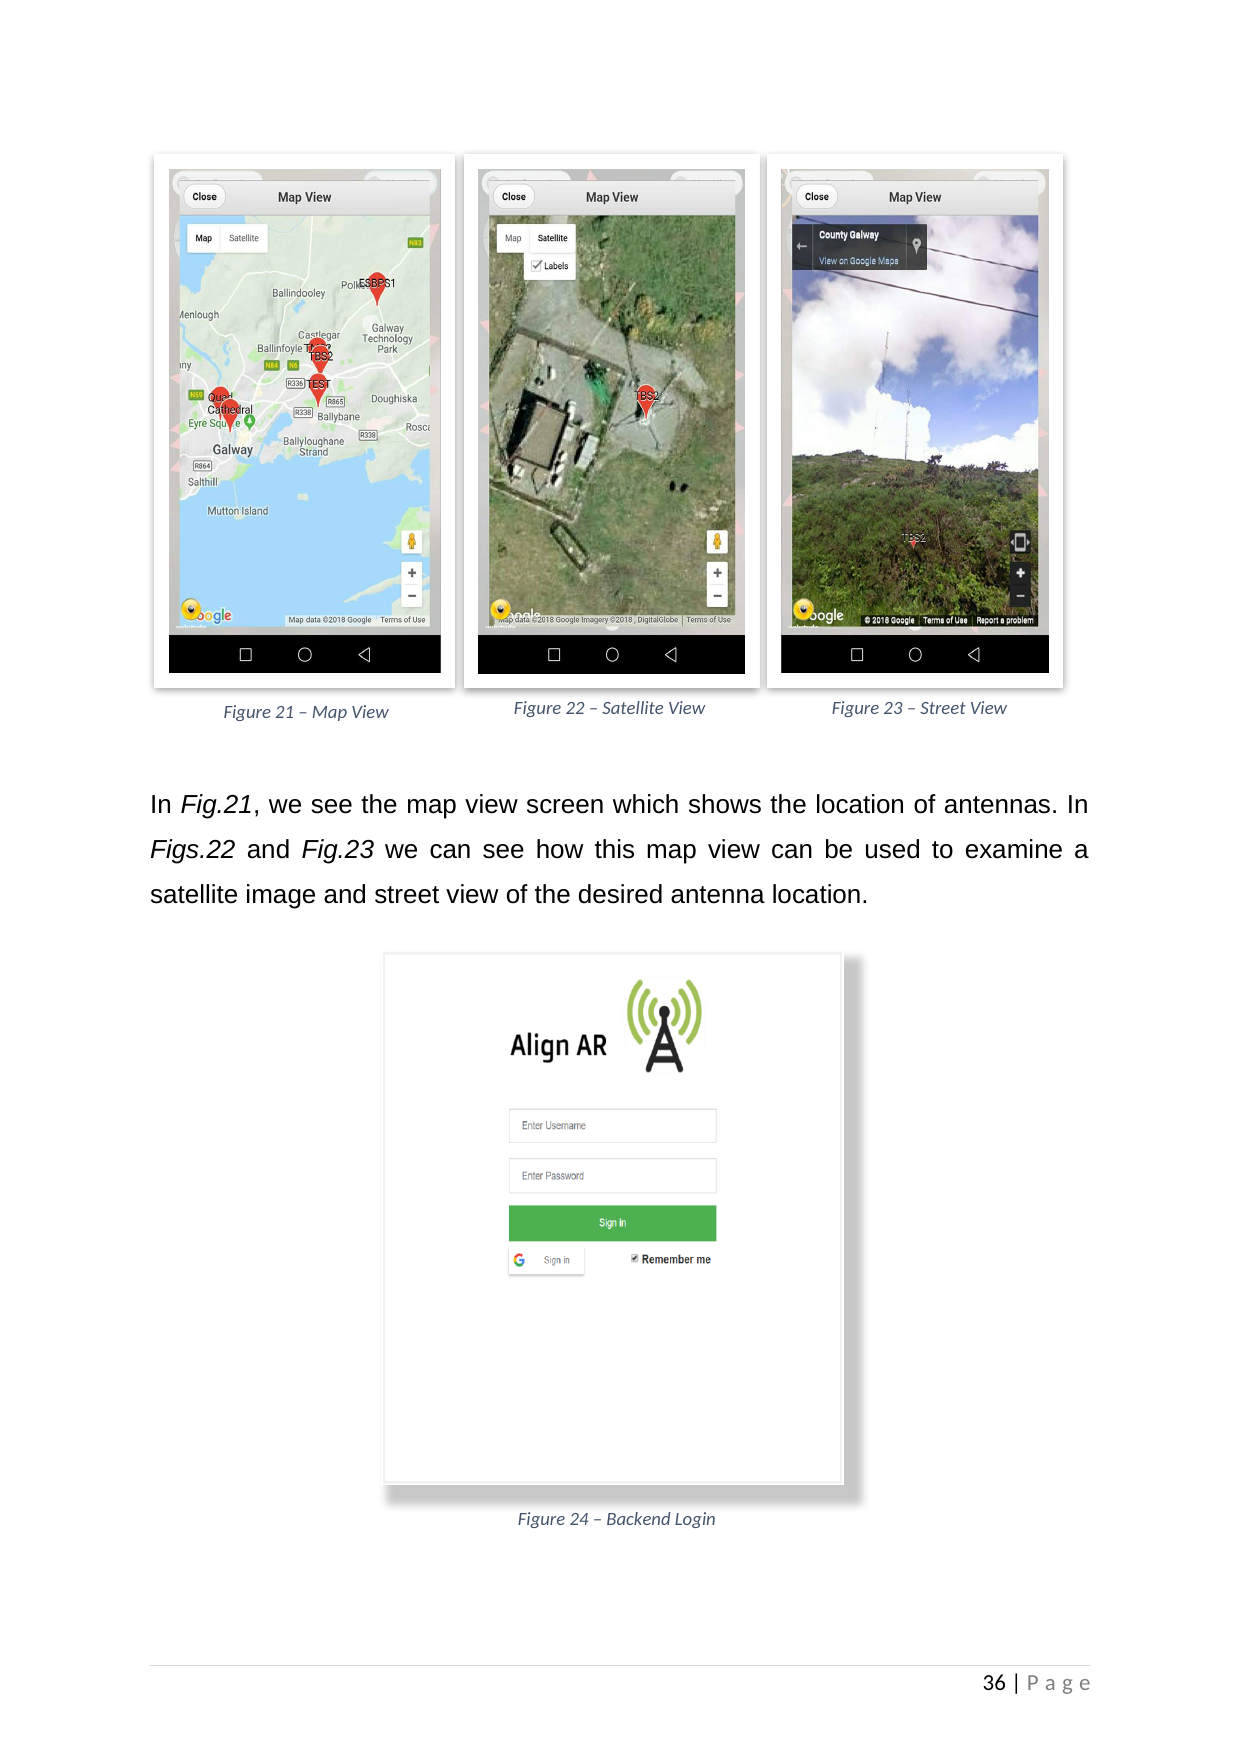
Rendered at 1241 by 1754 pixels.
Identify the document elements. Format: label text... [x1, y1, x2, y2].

picture [381, 952, 844, 1485]
picture [169, 169, 441, 673]
text In Fig.21, we see the map view screen which shows the location of antennas. In Figs.22 and Fig.23 we can see how this map view can be used to examine a satellite image and street view of the desired antenna location. [150, 789, 1090, 909]
picture [478, 169, 745, 674]
picture [781, 169, 1049, 673]
